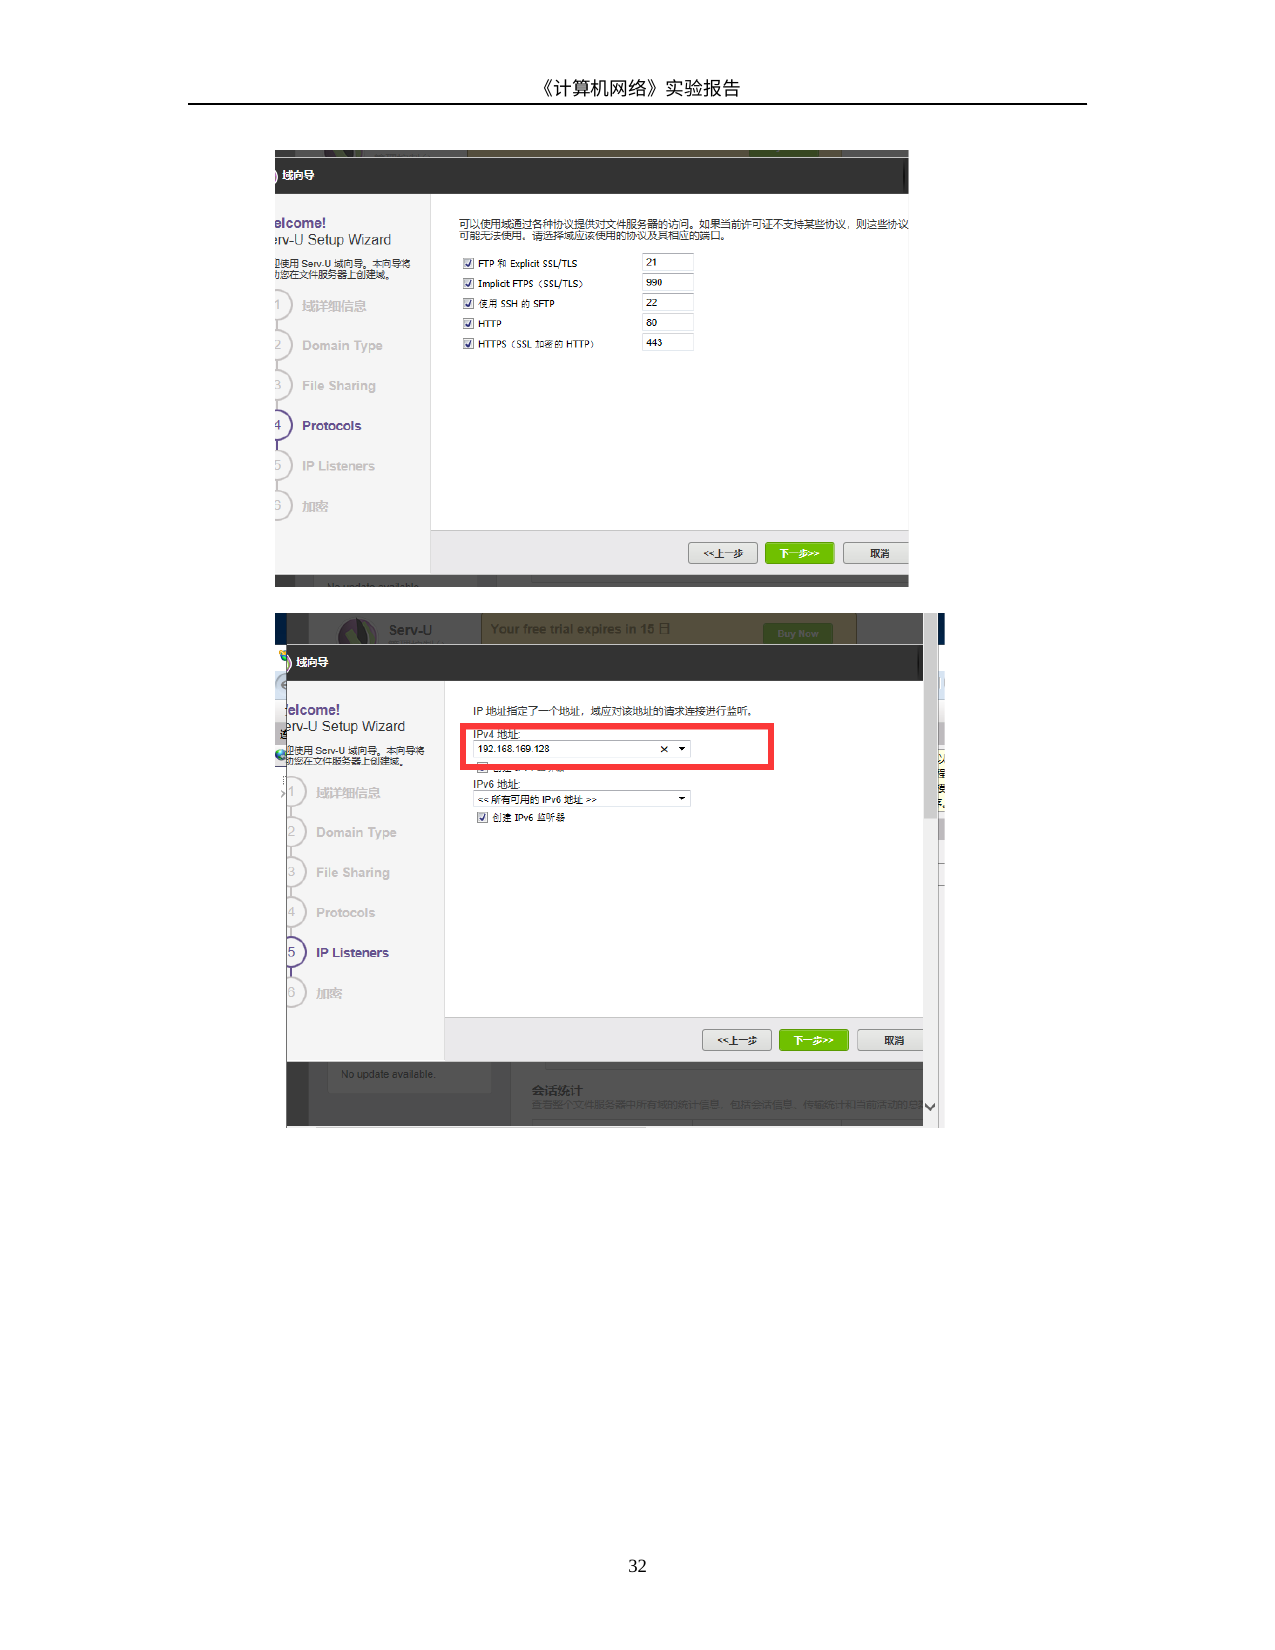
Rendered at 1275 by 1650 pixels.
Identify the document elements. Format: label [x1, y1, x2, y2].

picture [275, 150, 909, 587]
picture [275, 613, 945, 1128]
